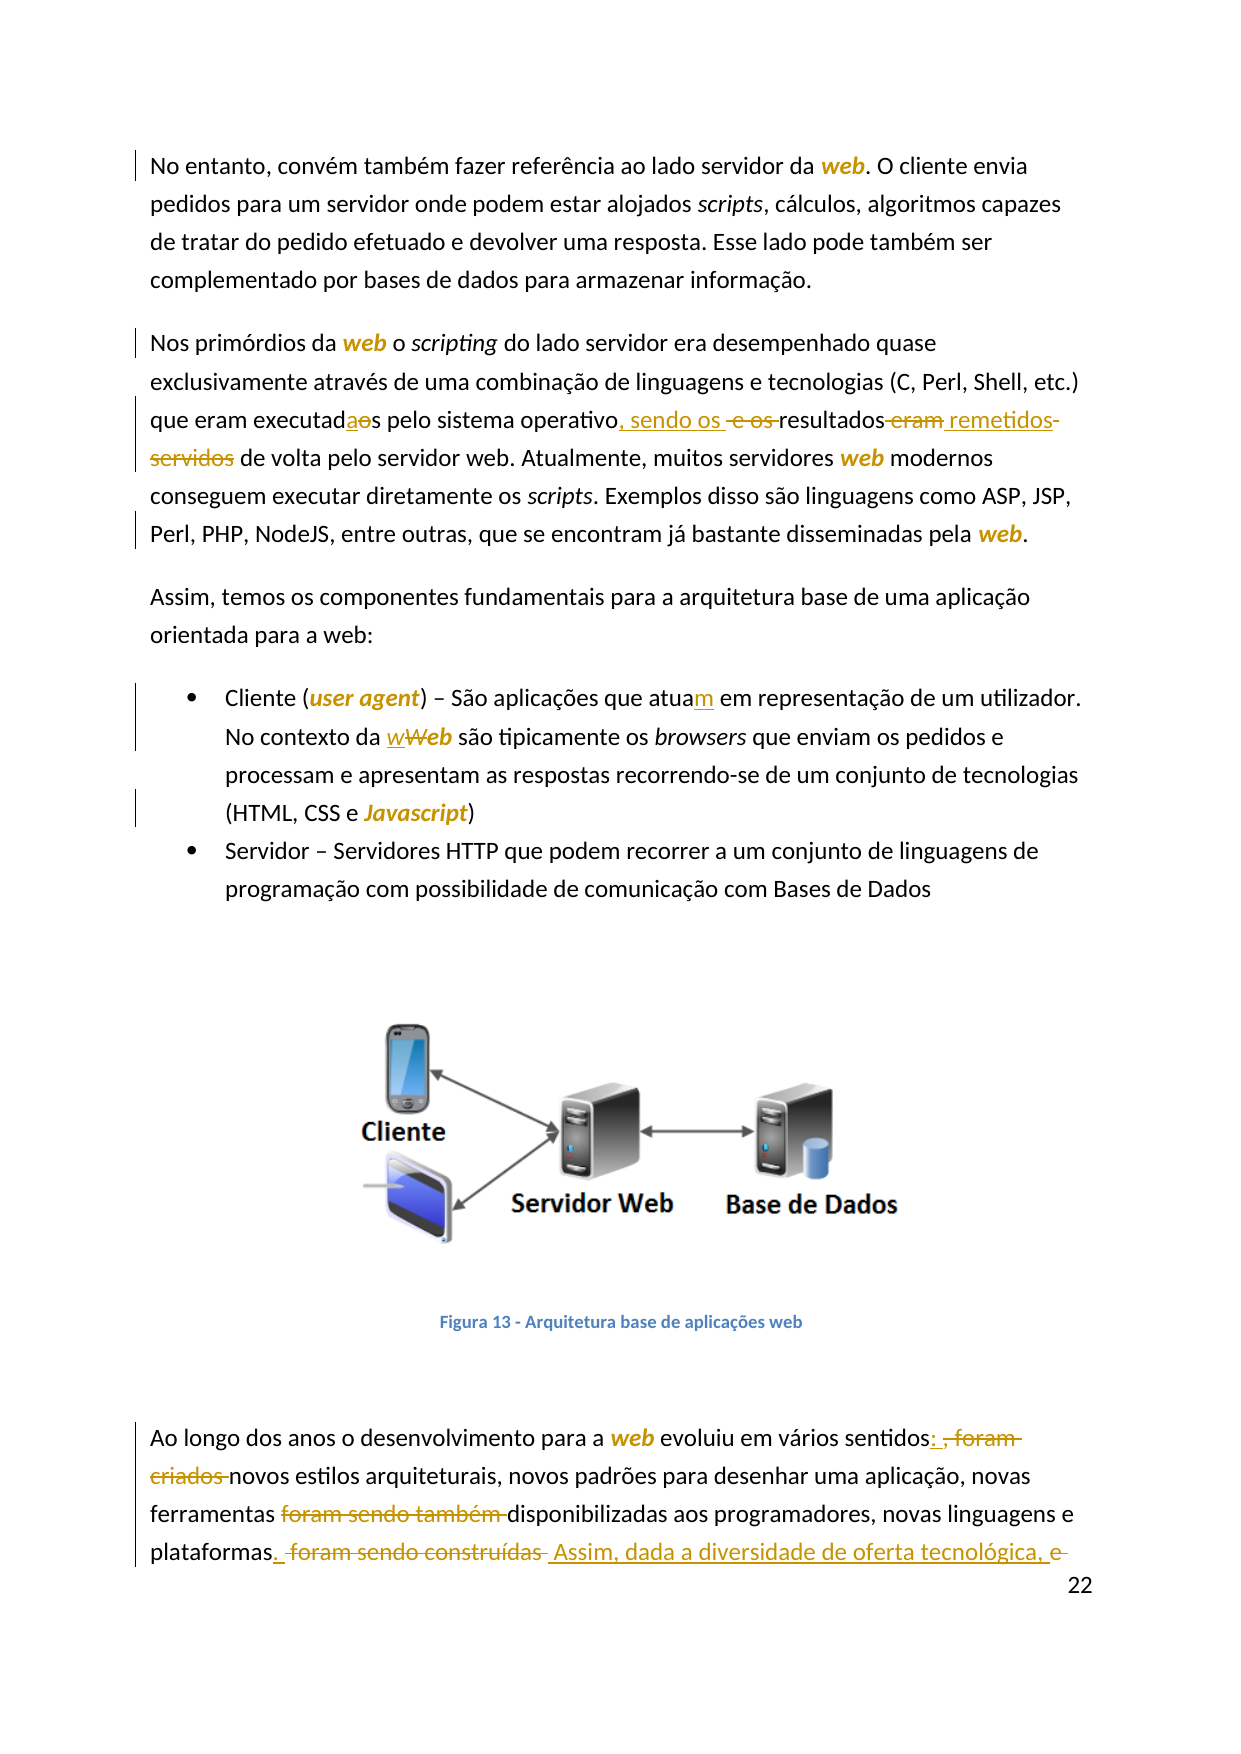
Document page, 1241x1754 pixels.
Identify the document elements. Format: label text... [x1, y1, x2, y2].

text No entanto, convém também fazer referência ao lado servidor da web. O cliente envia pedidos para um servidor onde podem estar alojados scripts, cálculos, algoritmos capazes de tratar do pedido efetuado e devolver uma resposta. Esse lado pode também ser complementado por bases de dados para armazenar informação. [150, 150, 1092, 295]
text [150, 1422, 1092, 1567]
list Servidor – Servidores HTTP que podem recorrer a um conjunto de linguagens de programação com possibilidade de comunicação com Bases de Dados [187, 835, 1092, 904]
text Assim, temos os componentes fundamentais para a arquitetura base de uma aplicação orientada para a web: [150, 581, 1092, 650]
text Nos primórdios da web o scripting do lado servidor era desempenhado quase exclusivamente através de uma combinação de linguagens e tecnologias (C, Perl, Shell, etc.) que eram executads pelo sistema operativoresultados de volta pelo servidor web. Atualmente, muitos servidores web modernos conseguem executar diretamente os scripts. Exemplos disso são linguagens como ASP, JSP, Perl, PHP, NodeJS, entre outras, que se encontram já bastante disseminadas pela web. [150, 327, 1092, 549]
picture [335, 999, 908, 1279]
list Cliente (user agent) – São aplicações que atua em representação de um utilizador. No contexto da eb são tipicamente os browsers que enviam os pedidos e processam e apresentam as respostas recorrendo-se de um conjunto de tecnologias (HTML, CSS e Javascript) [187, 682, 1092, 827]
